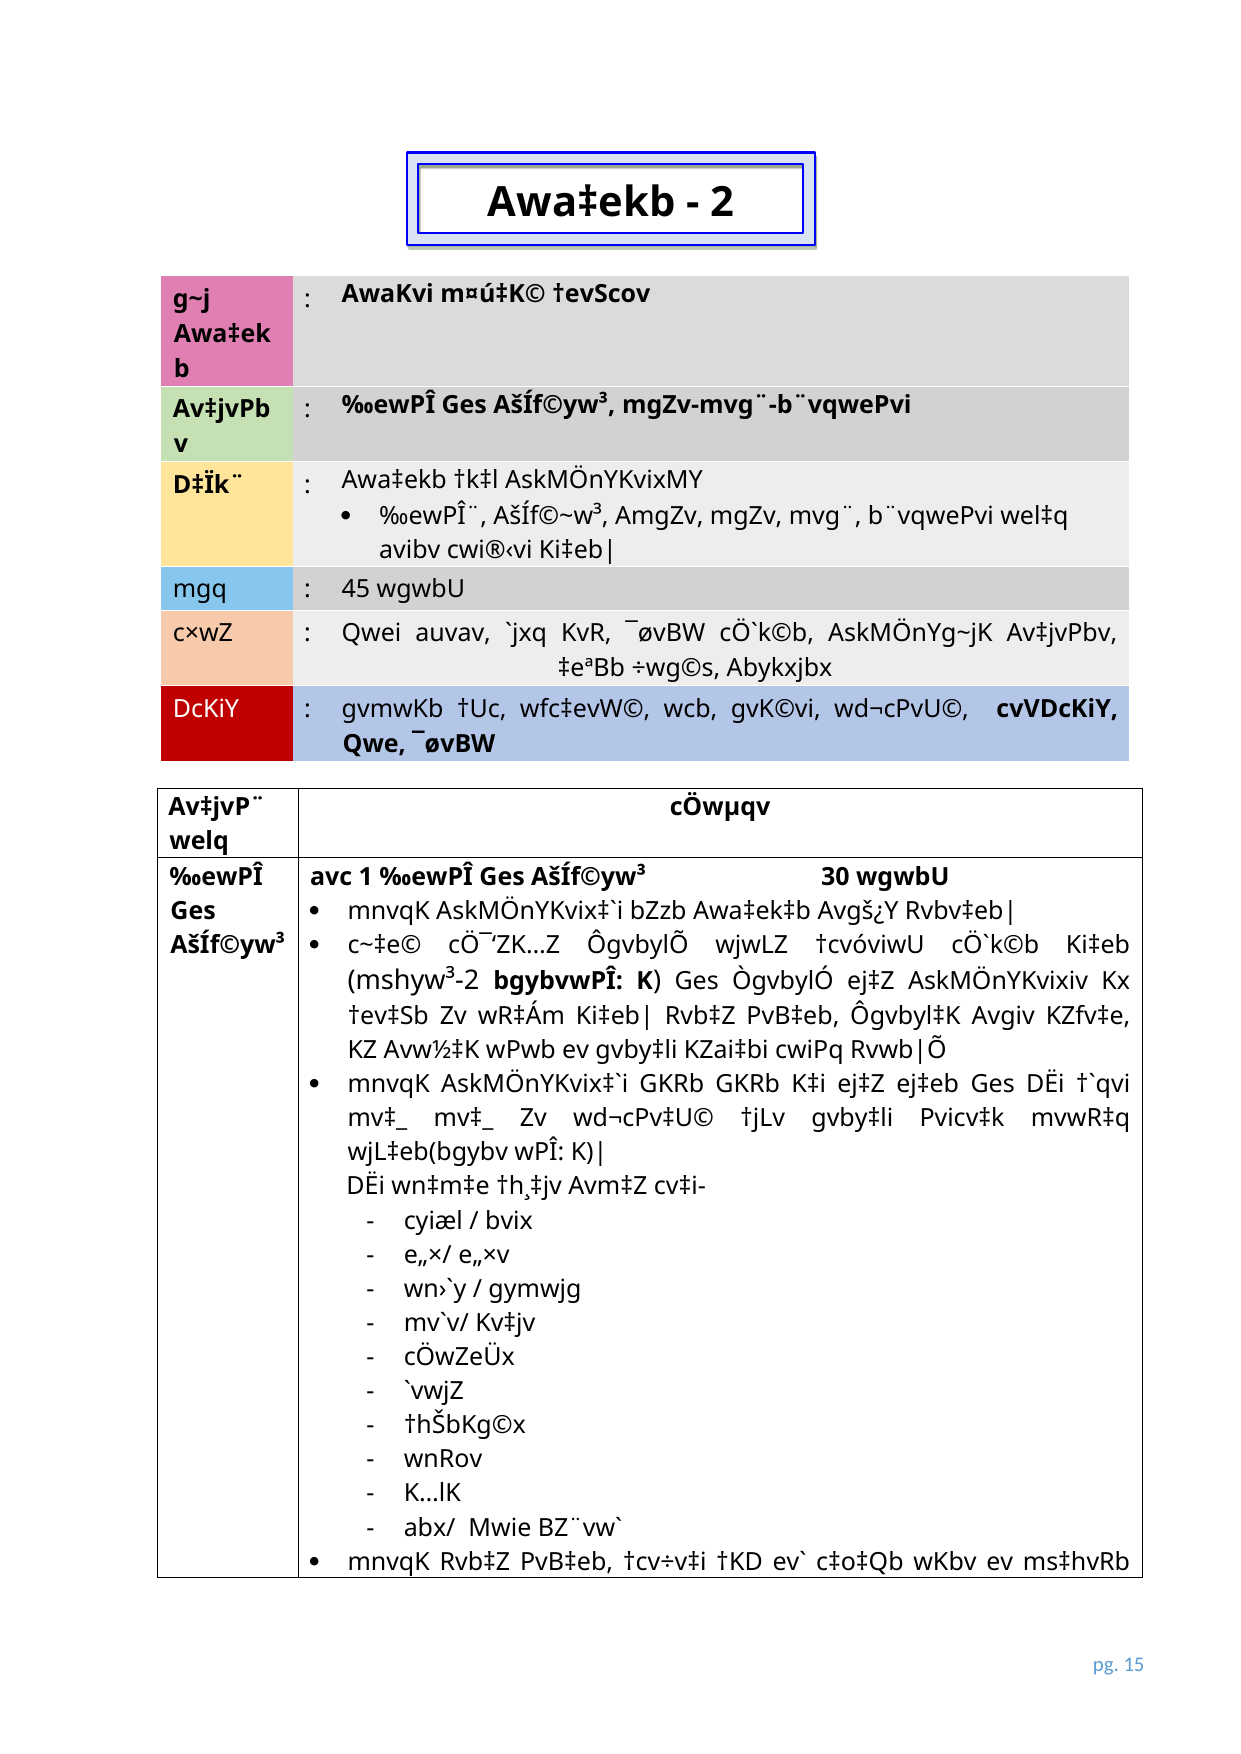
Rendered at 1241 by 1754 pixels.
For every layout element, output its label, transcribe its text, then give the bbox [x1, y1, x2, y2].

table_header cÖwµqv [299, 789, 1142, 857]
table_cell Qwei auvav, `jxq KvR, ¯øvBW cÖ`k©b, AskMÖnYg~jK Av‡jvPbv, ‡eªBb ÷wg©s, Abykxjbx [330, 611, 1129, 685]
table_cell ‰ewPÎ Ges AšÍf©yw³, mgZv-mvg¨-b¨vqwePvi [330, 387, 1129, 461]
table_cell Awa‡ekb †k‡l AskMÖnYKvixMY ‰ewPÎ¨, AšÍf©~w³, AmgZv, mgZv, mvg¨, b¨vqwePvi wel‡q avibv cwi®‹vi Ki‡eb| [330, 462, 1129, 566]
table_cell : [293, 387, 330, 461]
table_cell ‰ewPÎ Ges AšÍf©yw³ [158, 858, 298, 1577]
table_header g~j Awa‡ekb [161, 276, 293, 386]
table_cell mgq [161, 567, 293, 610]
table_cell Av‡jvPbv [161, 387, 293, 461]
table_cell : [293, 611, 330, 685]
table_cell : [293, 567, 330, 610]
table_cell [299, 858, 1142, 1577]
table_cell D‡Ïk¨ [161, 462, 293, 566]
table_cell 45 wgwbU [330, 567, 1129, 610]
table_header Av‡jvP¨ welq [158, 789, 298, 857]
table_header : [293, 276, 330, 386]
table_header AwaKvi m¤ú‡K© †evScov [330, 276, 1129, 386]
table_cell gvmwKb †Uc, wfc‡evW©, wcb, gvK©vi, wd¬cPvU©, cvVDcKiY, Qwe, ¯øvBW [330, 686, 1129, 761]
table_cell c×wZ [161, 611, 293, 685]
table_cell : [293, 462, 330, 566]
table_cell : [293, 686, 330, 761]
table_cell DcKiY [161, 686, 293, 761]
